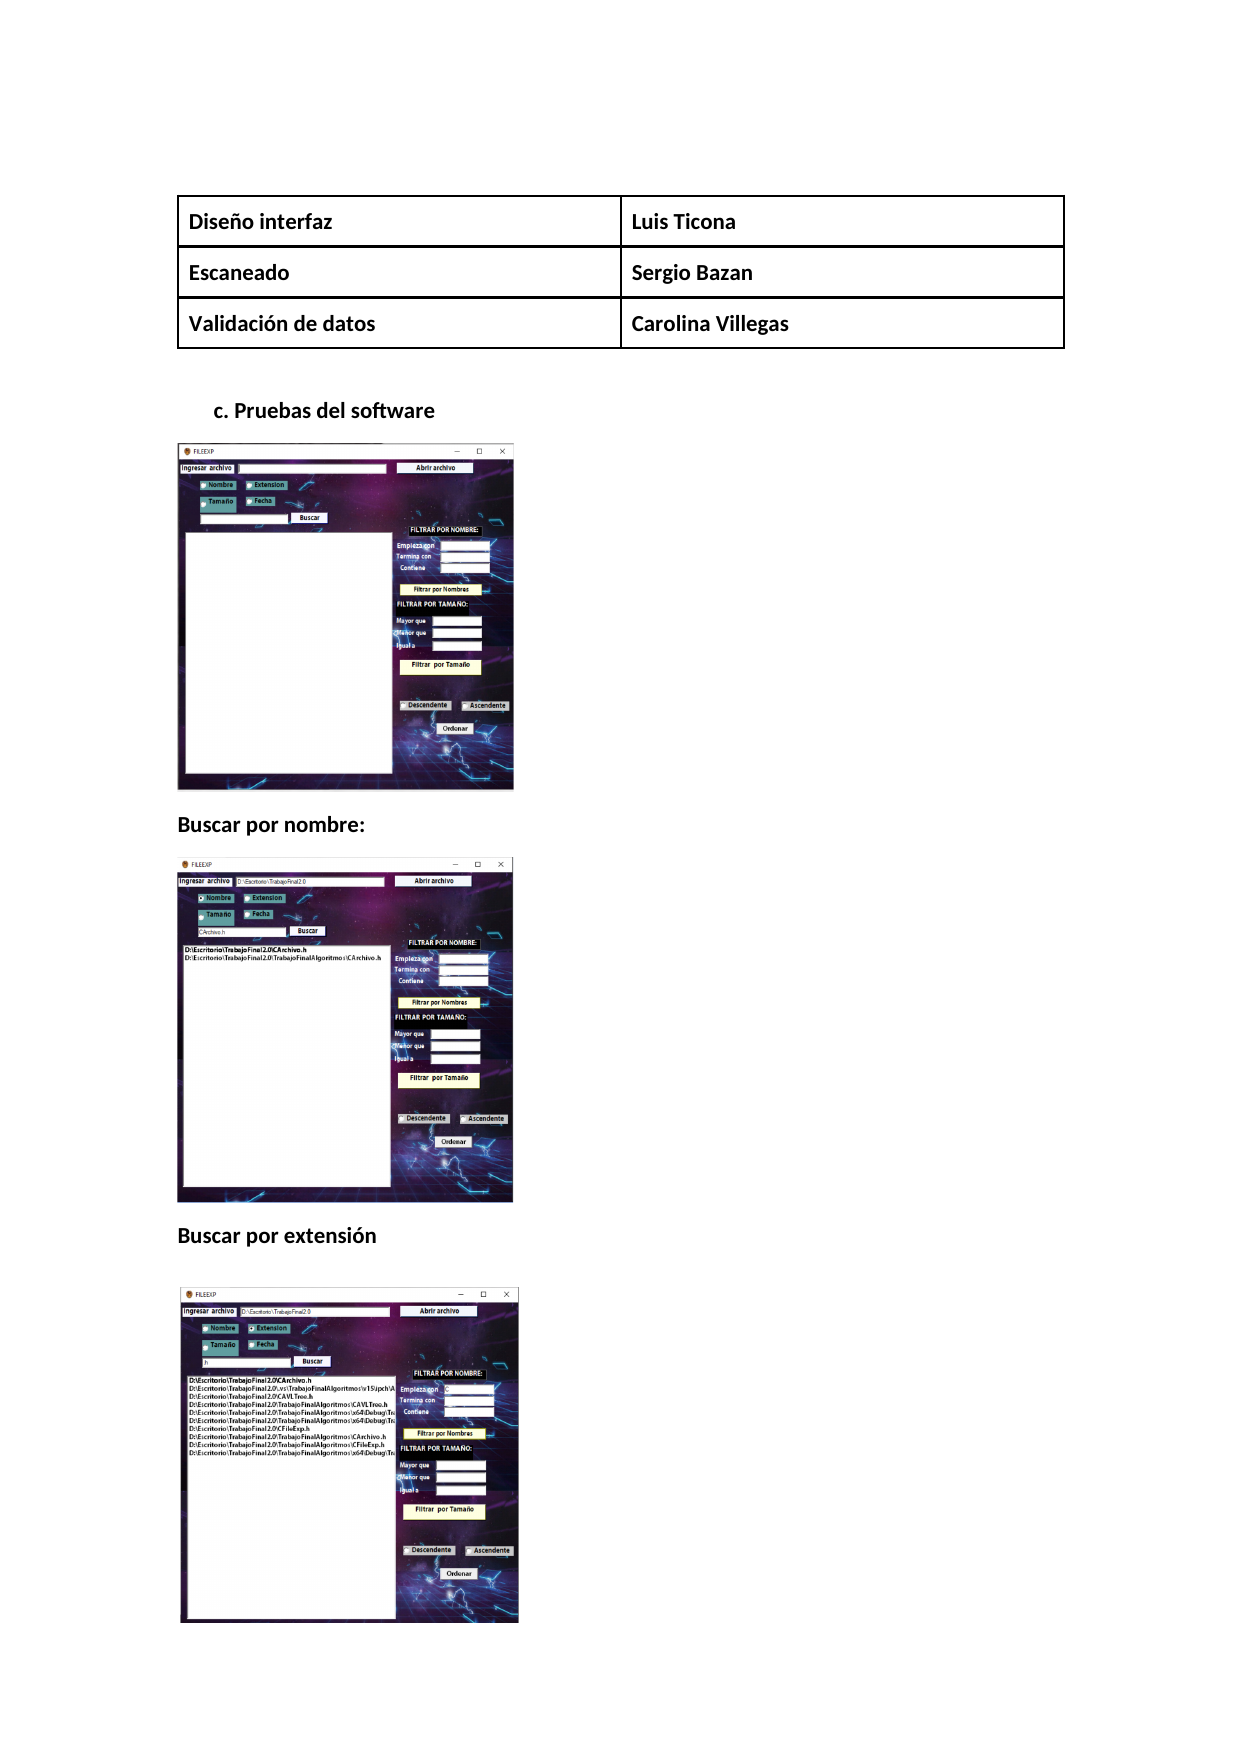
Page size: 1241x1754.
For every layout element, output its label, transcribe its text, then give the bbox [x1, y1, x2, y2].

text Buscar por extensión [177, 1221, 1063, 1249]
picture [177, 857, 514, 1203]
text Buscar por nombre: [177, 810, 1063, 838]
picture [180, 1287, 519, 1623]
table_cell Escaneado [179, 248, 620, 296]
table_cell Carolina Villegas [622, 299, 1063, 347]
table_header Luis Ticona [622, 197, 1063, 245]
picture [177, 443, 514, 792]
table_header Diseño interfaz [179, 197, 620, 245]
text c. Pruebas del software [177, 396, 1063, 424]
table_cell Validación de datos [179, 299, 620, 347]
table_cell Sergio Bazan [622, 248, 1063, 296]
